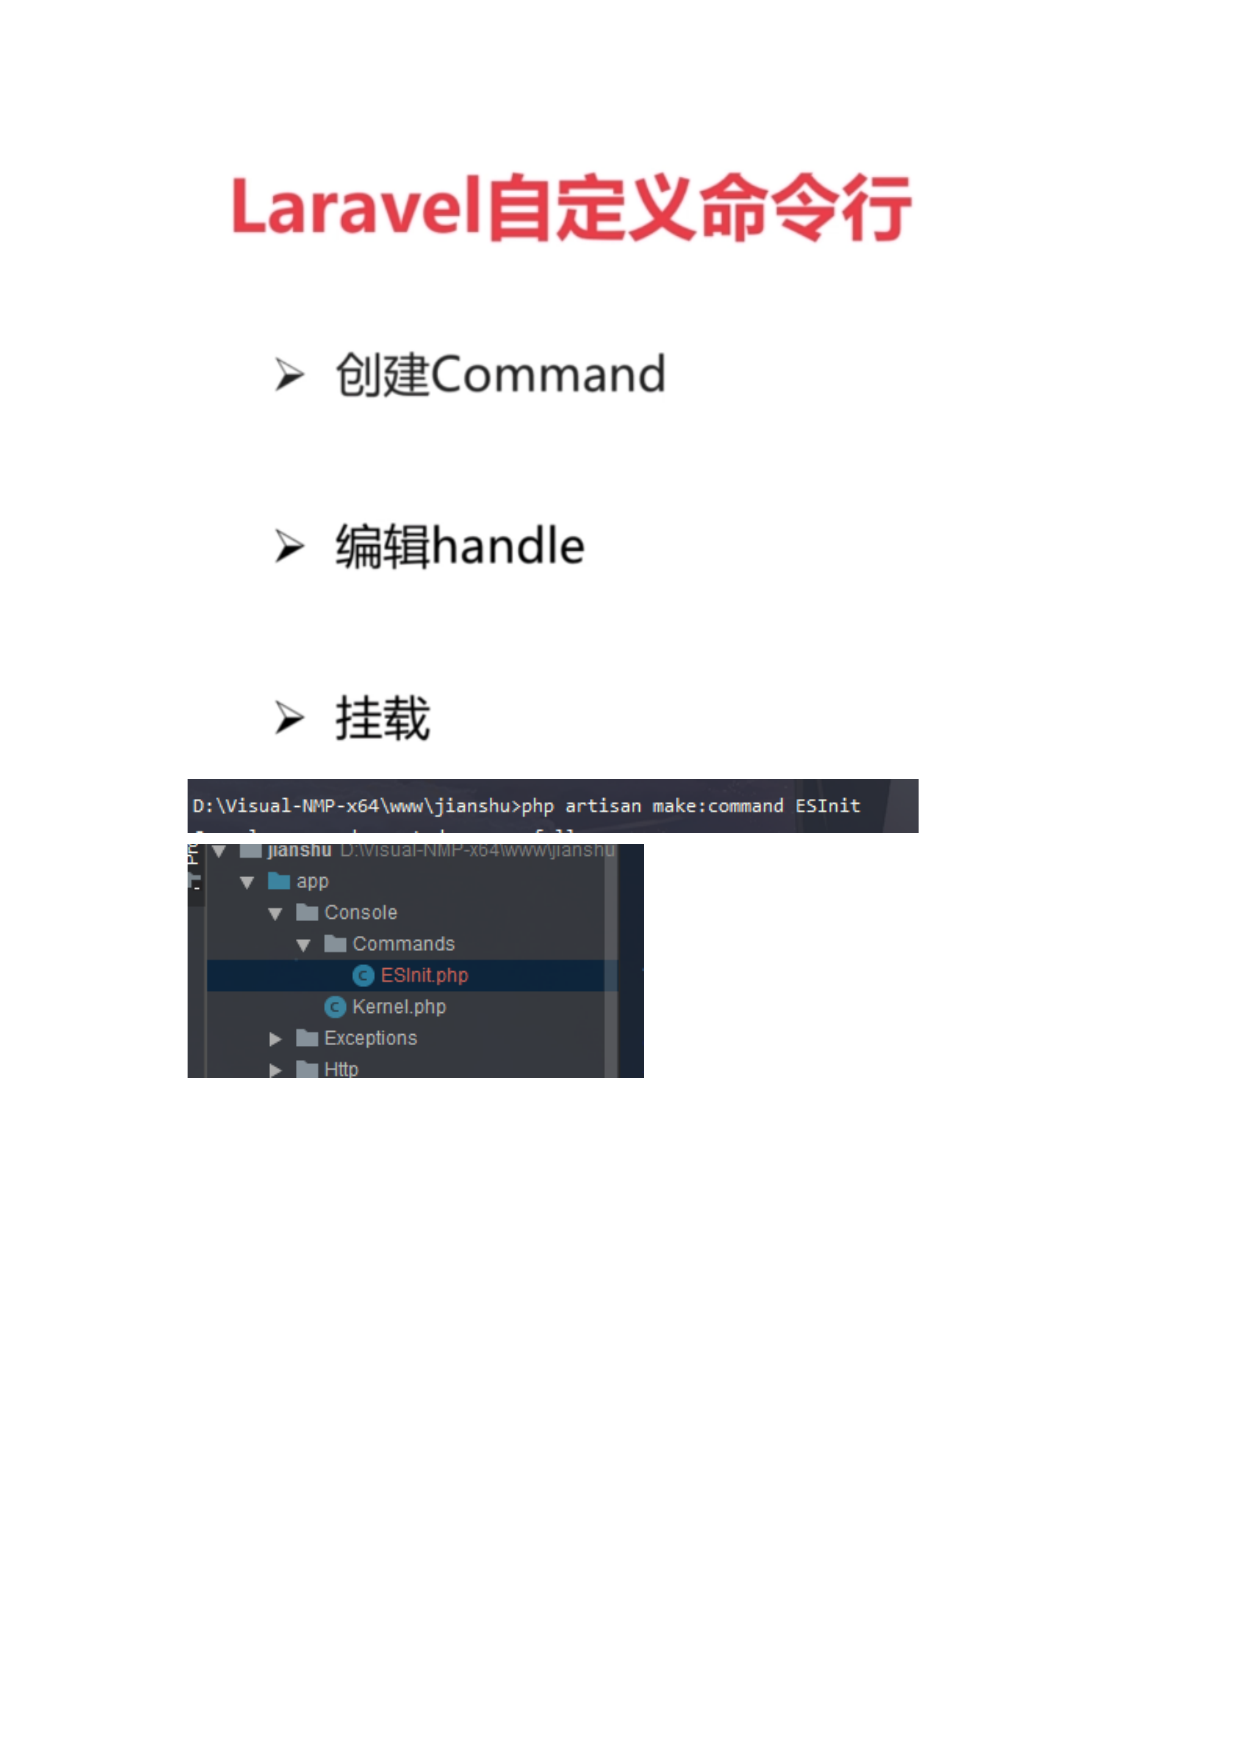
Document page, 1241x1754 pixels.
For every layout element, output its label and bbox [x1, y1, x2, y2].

picture [187, 162, 1053, 833]
picture [187, 844, 644, 1078]
